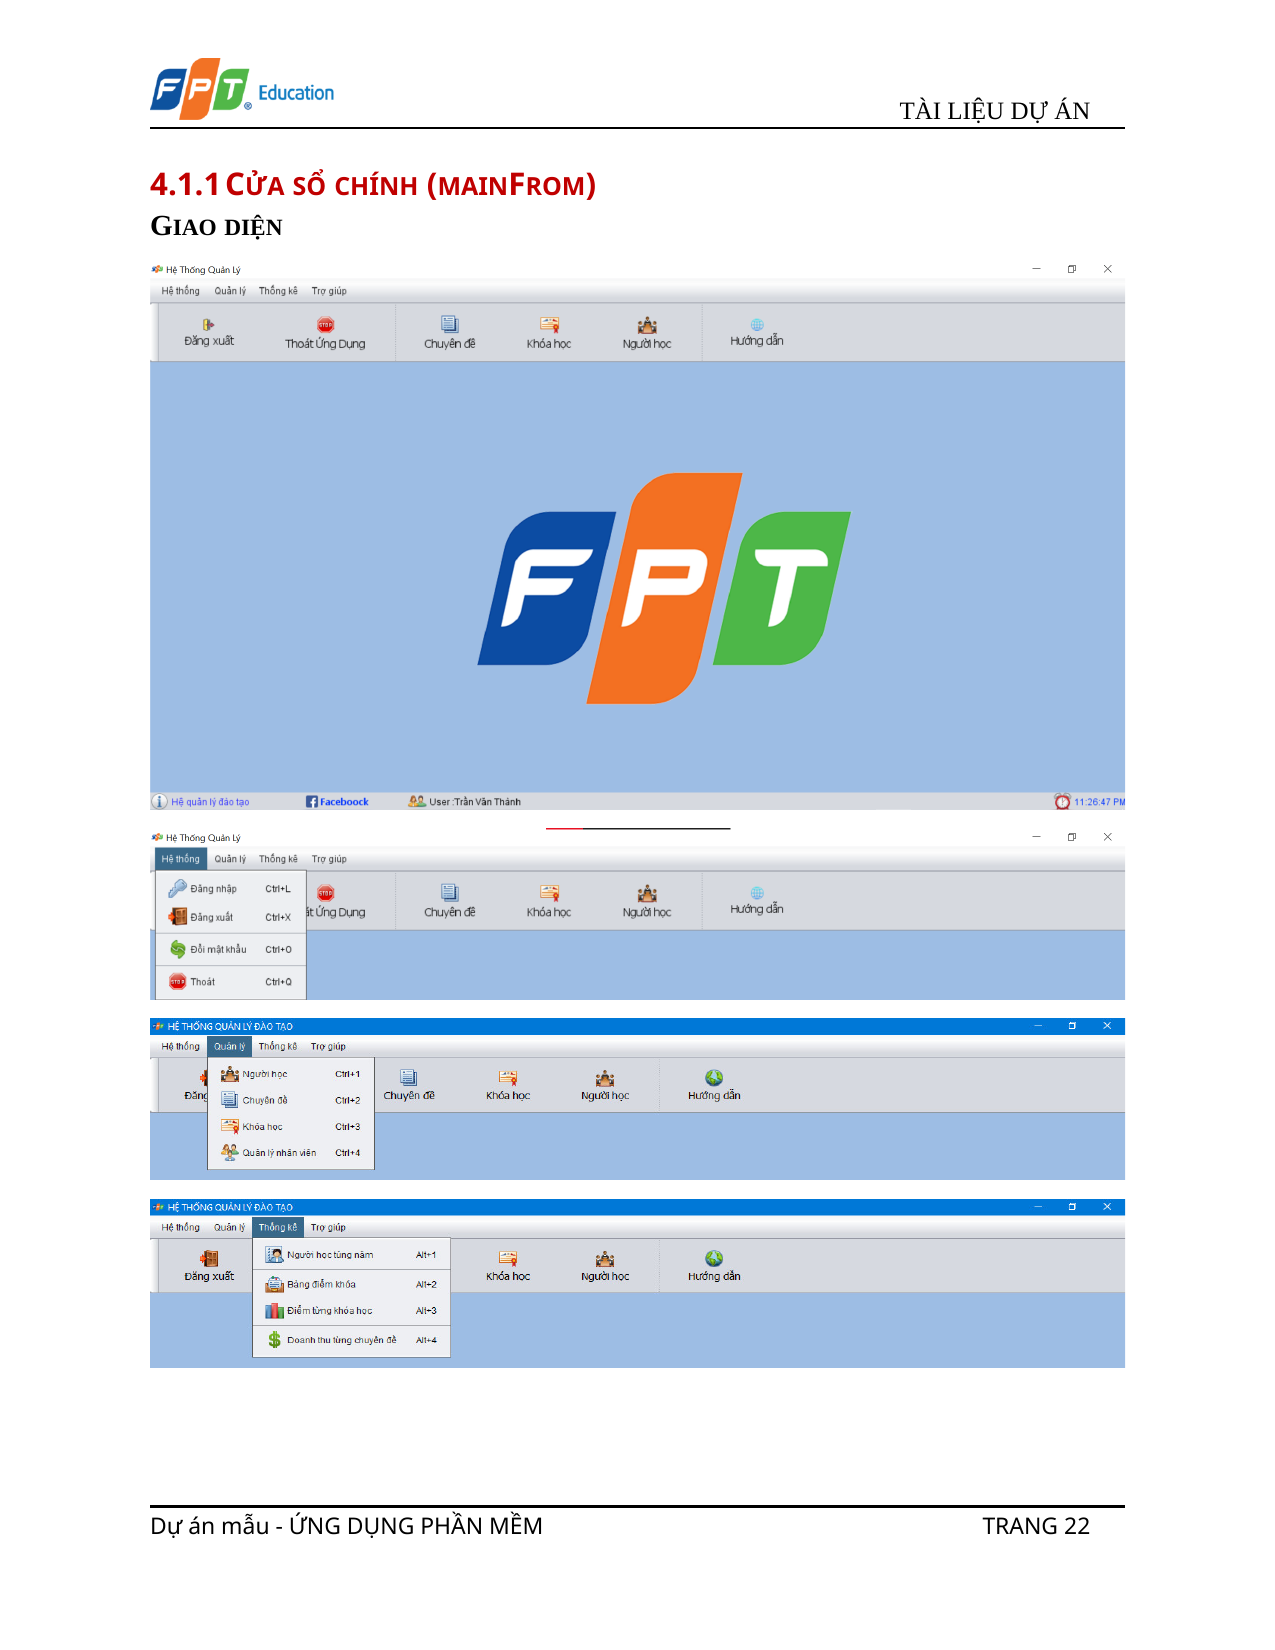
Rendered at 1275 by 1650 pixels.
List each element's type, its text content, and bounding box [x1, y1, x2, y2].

picture [150, 1199, 1125, 1368]
picture [150, 1018, 1125, 1180]
text Giao diện [150, 208, 1125, 242]
subtitle Cửa sổ chính (mainFrom) [150, 162, 1125, 205]
picture [150, 828, 1125, 1000]
picture [150, 261, 1125, 810]
picture [150, 58, 336, 120]
